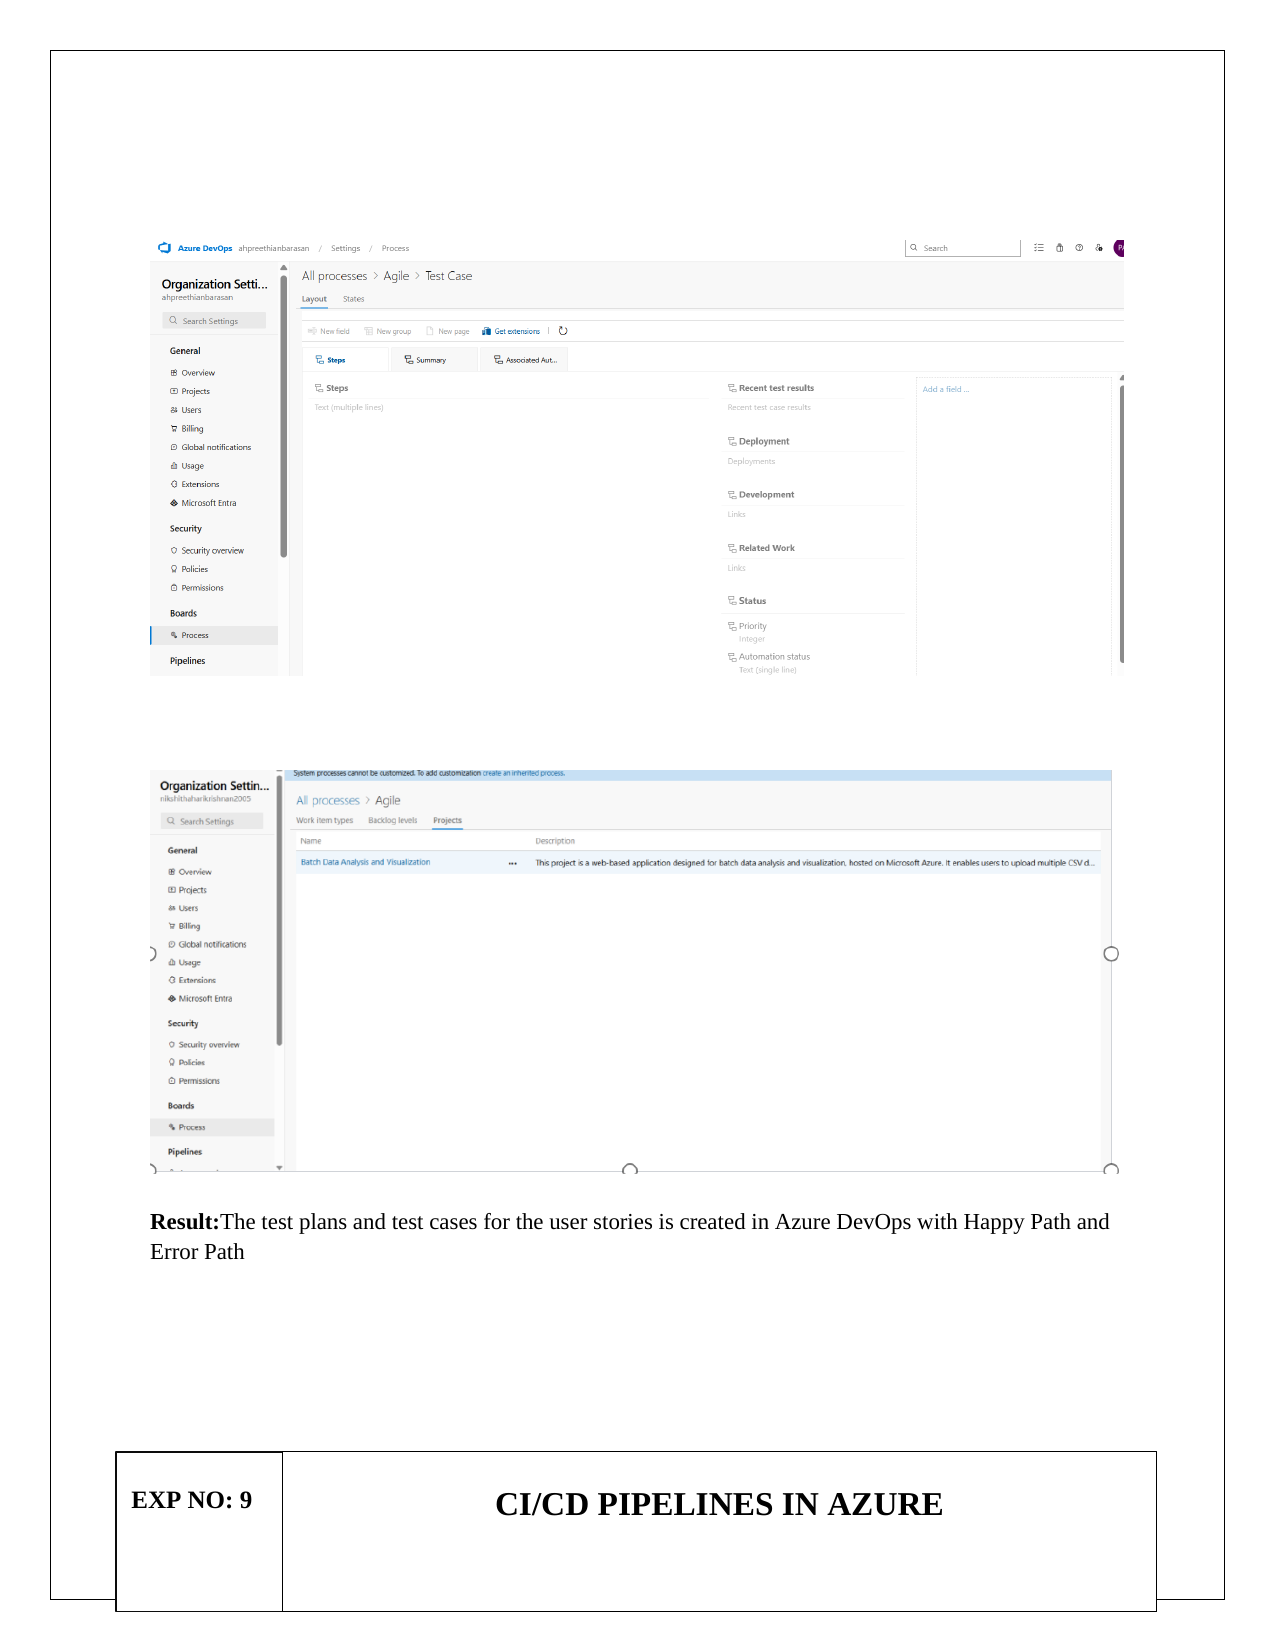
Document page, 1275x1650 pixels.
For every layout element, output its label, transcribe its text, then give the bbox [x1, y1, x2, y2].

picture [150, 770, 1124, 1174]
picture [150, 240, 1124, 676]
text Result:The test plans and test cases for the user stories is created in Azure DevOps with Happy Path and Error Path [150, 1208, 1125, 1264]
